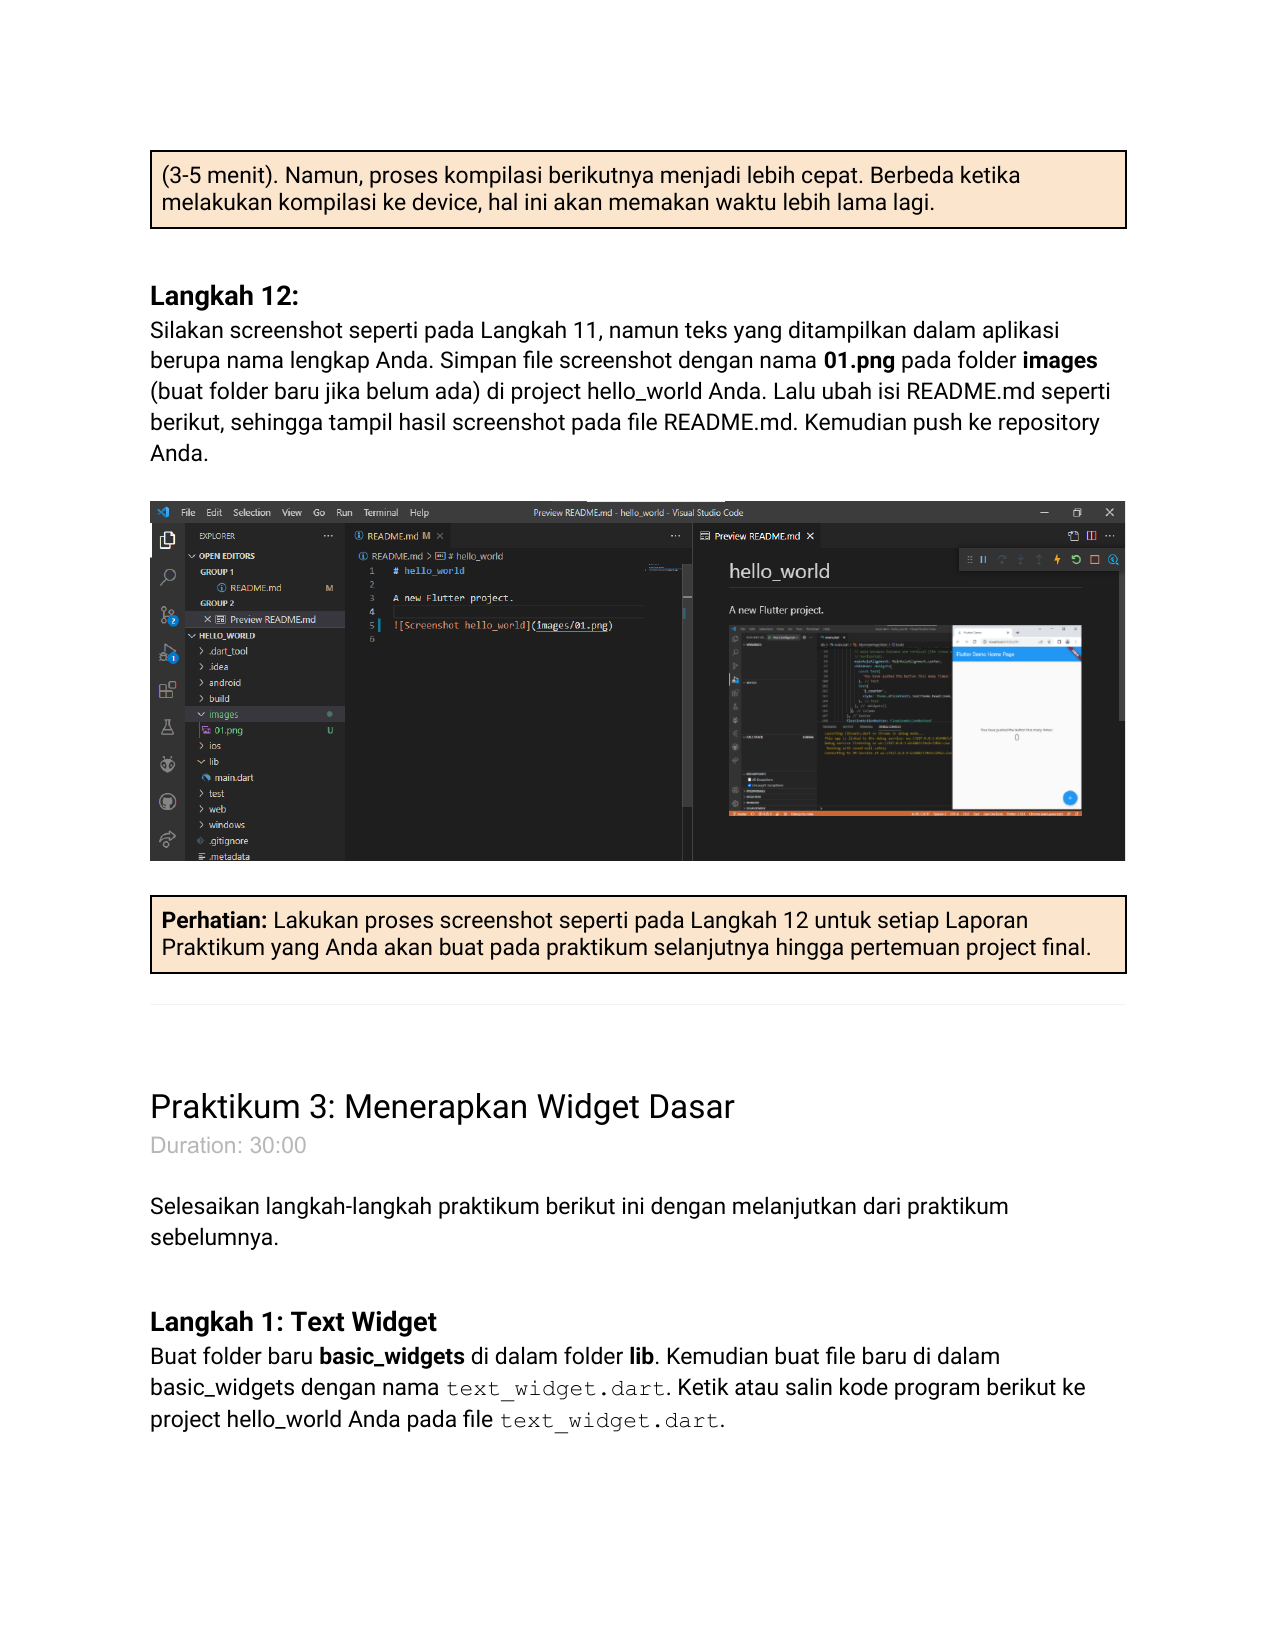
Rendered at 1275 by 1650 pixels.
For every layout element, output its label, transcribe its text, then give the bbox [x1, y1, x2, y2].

picture [150, 501, 1125, 861]
subtitle Praktikum 3: Menerapkan Widget Dasar [150, 1087, 1125, 1126]
text Buat folder baru basic_widgets di dalam folder lib. Kemudian buat file baru di dalam basic_widgets dengan nama text_widget.dart. Ketik atau salin kode program berikut ke project hello_world Anda pada file text_widget.dart. [150, 1343, 1125, 1434]
subtitle Langkah 1: Text Widget [150, 1306, 1125, 1338]
subtitle Langkah 12: [150, 280, 1125, 312]
text Duration: 30:00 [150, 1132, 1125, 1158]
text Selesaikan langkah-langkah praktikum berikut ini dengan melanjutkan dari praktikum sebelumnya. [150, 1193, 1125, 1251]
table_header Perhatian: Lakukan proses screenshot seperti pada Langkah 12 untuk setiap Laporan Praktikum yang Anda akan buat pada praktikum selanjutnya hingga pertemuan project final. [152, 897, 1125, 972]
text Silakan screenshot seperti pada Langkah 11, namun teks yang ditampilkan dalam aplikasi berupa nama lengkap Anda. Simpan file screenshot dengan nama 01.png pada folder images (buat folder baru jika belum ada) di project hello_world Anda. Lalu ubah isi README.md seperti berikut, sehingga tampil hasil screenshot pada file README.md. Kemudian push ke repository Anda. [150, 317, 1125, 467]
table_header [152, 152, 1125, 227]
